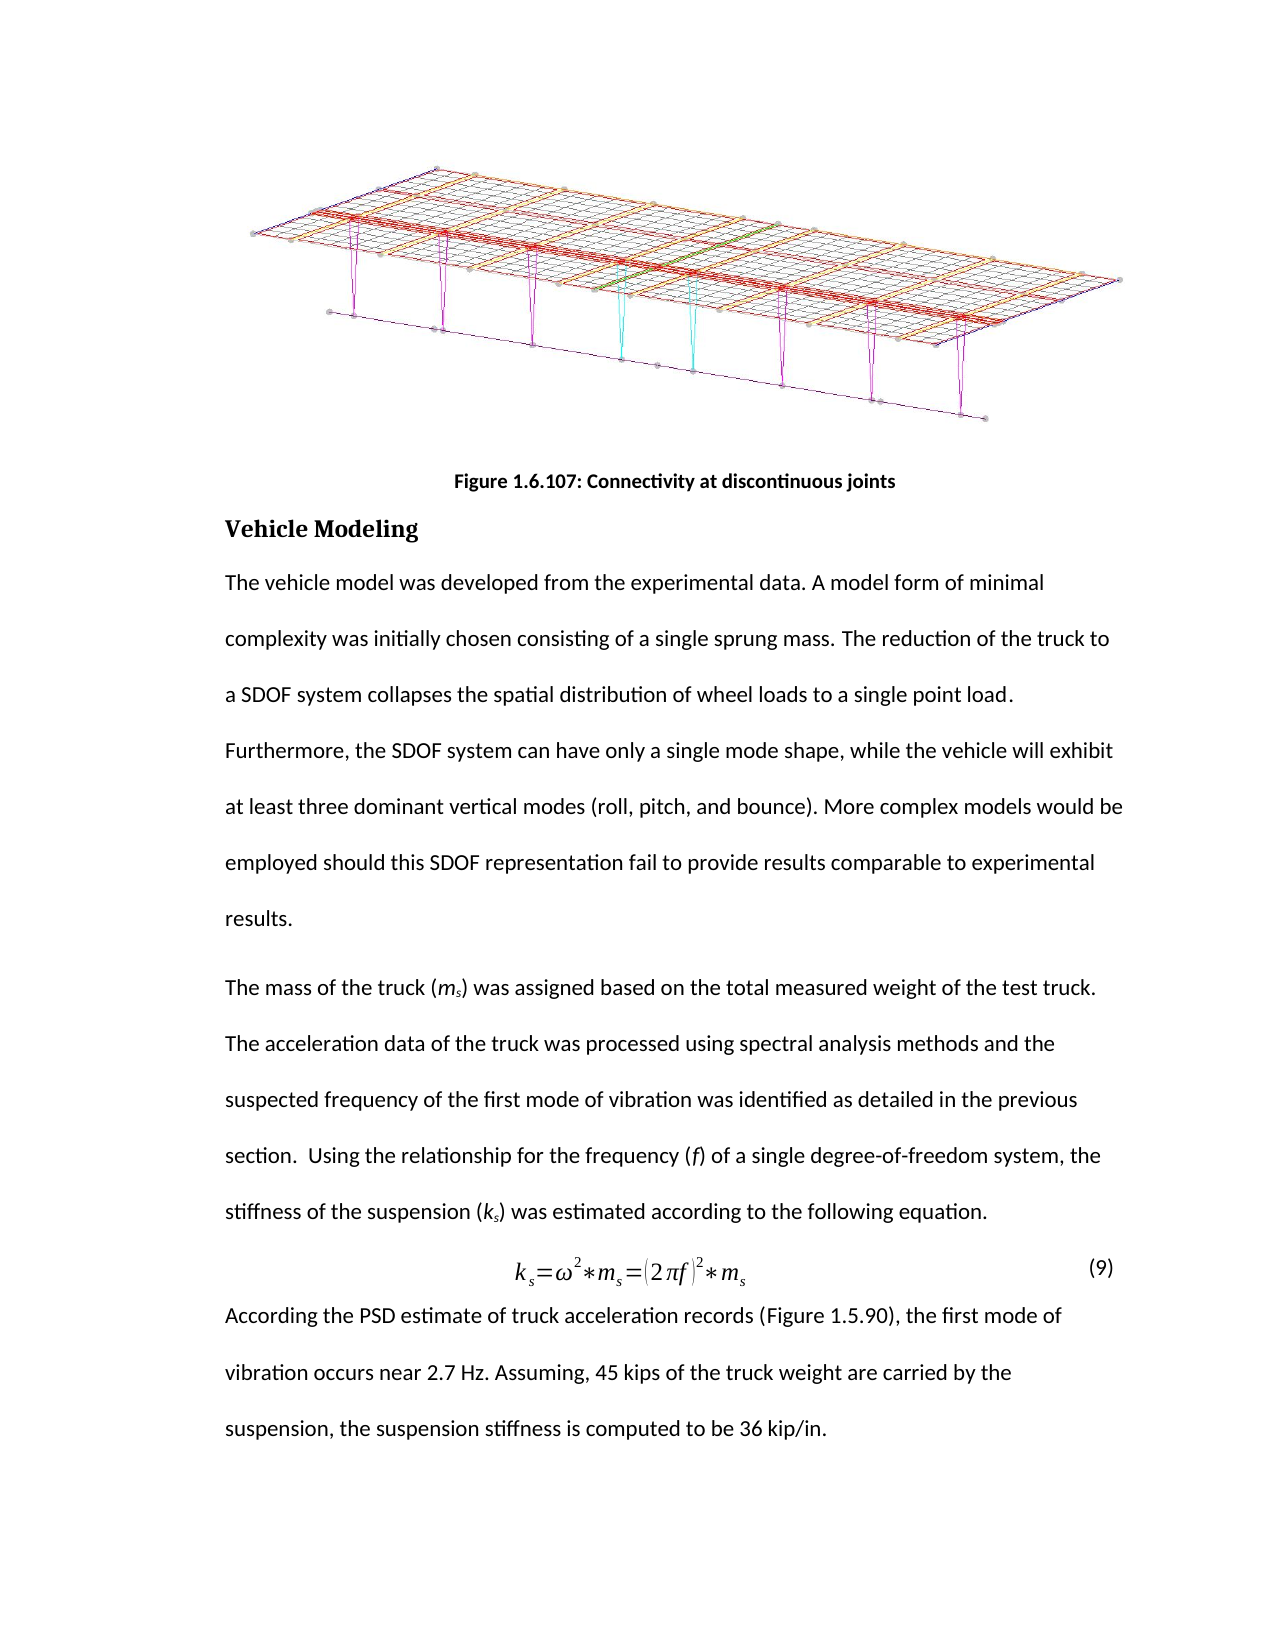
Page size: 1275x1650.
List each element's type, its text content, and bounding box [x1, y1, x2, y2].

picture [225, 150, 1125, 441]
text The mass of the truck (ms) was assigned based on the total measured weight of the test truck. The acceleration data of the truck was processed using spectral analysis methods and the suspected frequency of the first mode of vibration was identified as detailed in the previous section. Using the relationship for the frequency (f) of a single degree-of-freedom system, the stiffness of the suspension (ks) was estimated according to the following equation. [225, 973, 1125, 1225]
table_header (12) [1035, 1253, 1125, 1289]
text The vehicle model was developed from the experimental data. A model form of minimal complexity was initially chosen consisting of a single sprung mass. The reduction of the truck to a SDOF system collapses the spatial distribution of wheel loads to a single point load. Furthermore, the SDOF system can have only a single mode shape, while the vehicle will exhibit at least three dominant vertical modes (roll, pitch, and bounce). More complex models would be employed should this SDOF representation fail to provide results comparable to experimental results. [225, 568, 1125, 932]
subtitle Vehicle Modeling [225, 514, 1125, 543]
table_header [225, 1253, 1035, 1289]
